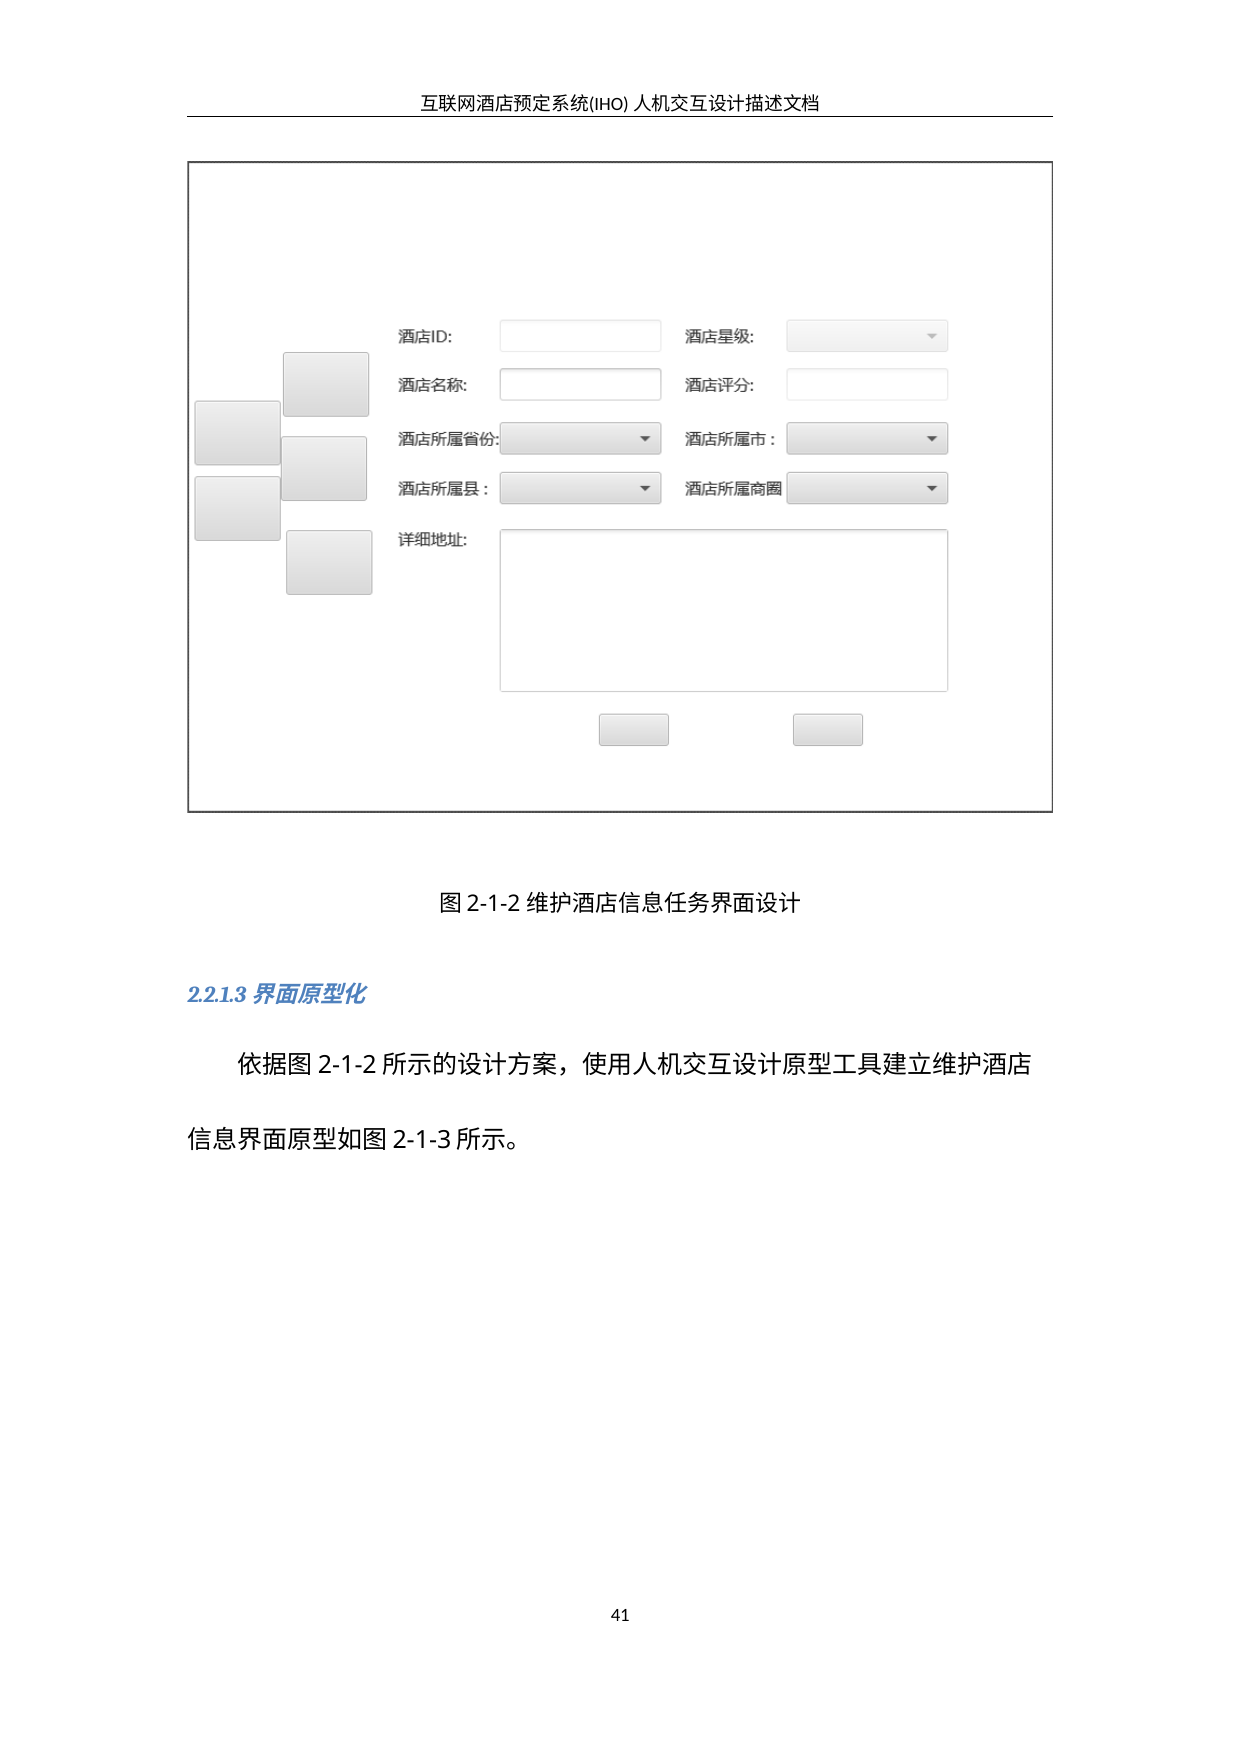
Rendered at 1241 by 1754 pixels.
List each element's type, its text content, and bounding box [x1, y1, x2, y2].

text 依据图2-1-2所示的设计方案，使用人机交互设计原型工具建立维护酒店信息界面原型如图2-1-3所示。 [187, 1030, 1053, 1170]
text 图2-1-2 维护酒店信息任务界面设计 [187, 869, 1053, 934]
subtitle 2.2.1.3 界面原型化 [187, 960, 1053, 1025]
picture [187, 161, 1053, 813]
